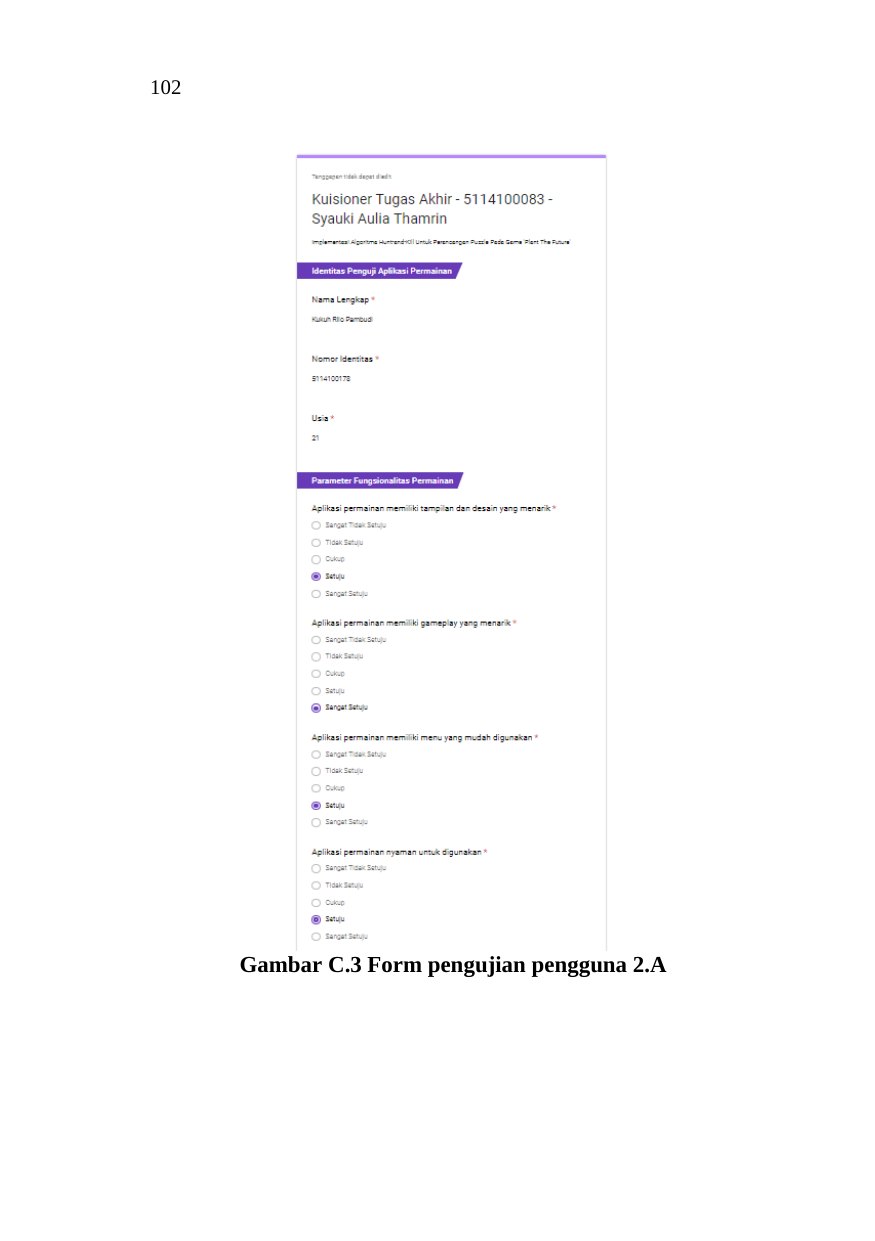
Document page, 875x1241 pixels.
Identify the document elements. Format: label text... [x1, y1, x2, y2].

picture [292, 151, 614, 951]
text Gambar C.3 Form pengujian pengguna 2.A [150, 951, 756, 977]
